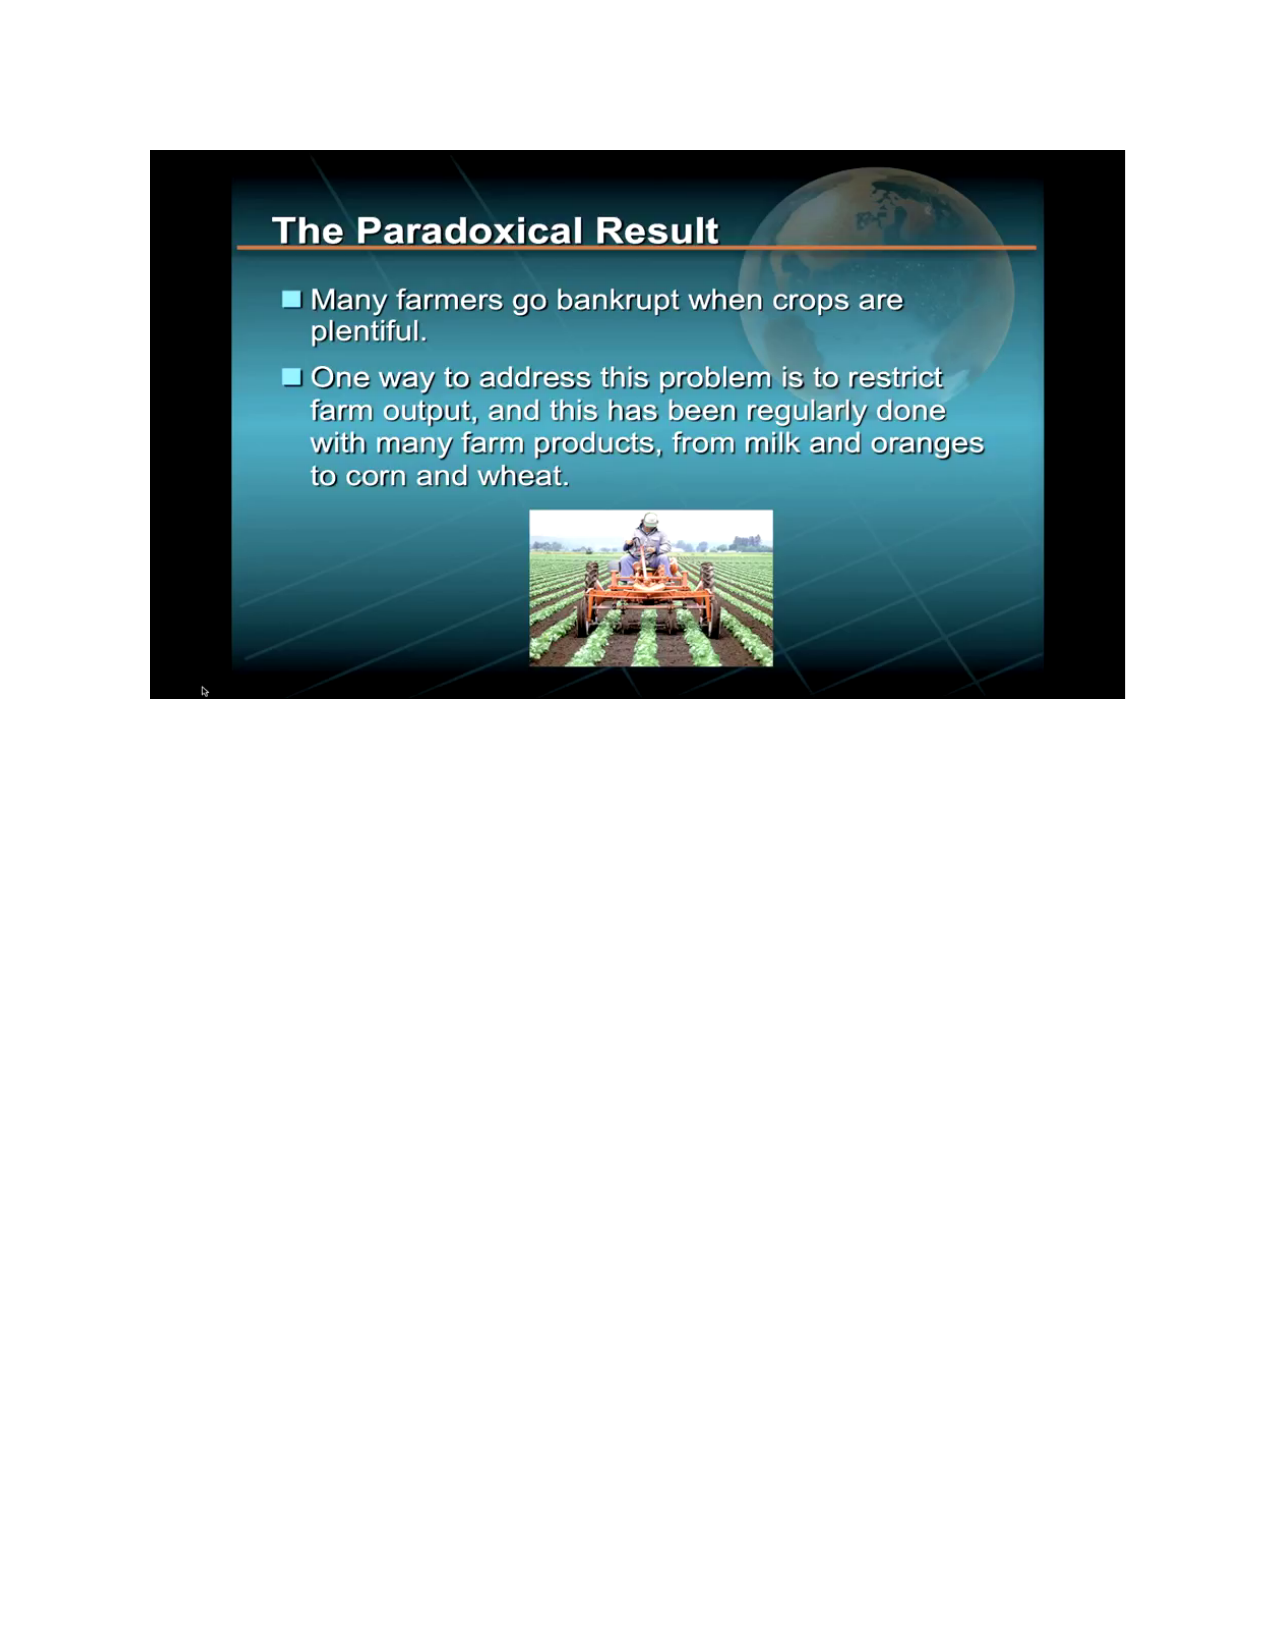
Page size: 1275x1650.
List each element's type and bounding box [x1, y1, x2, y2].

picture [150, 150, 1125, 699]
